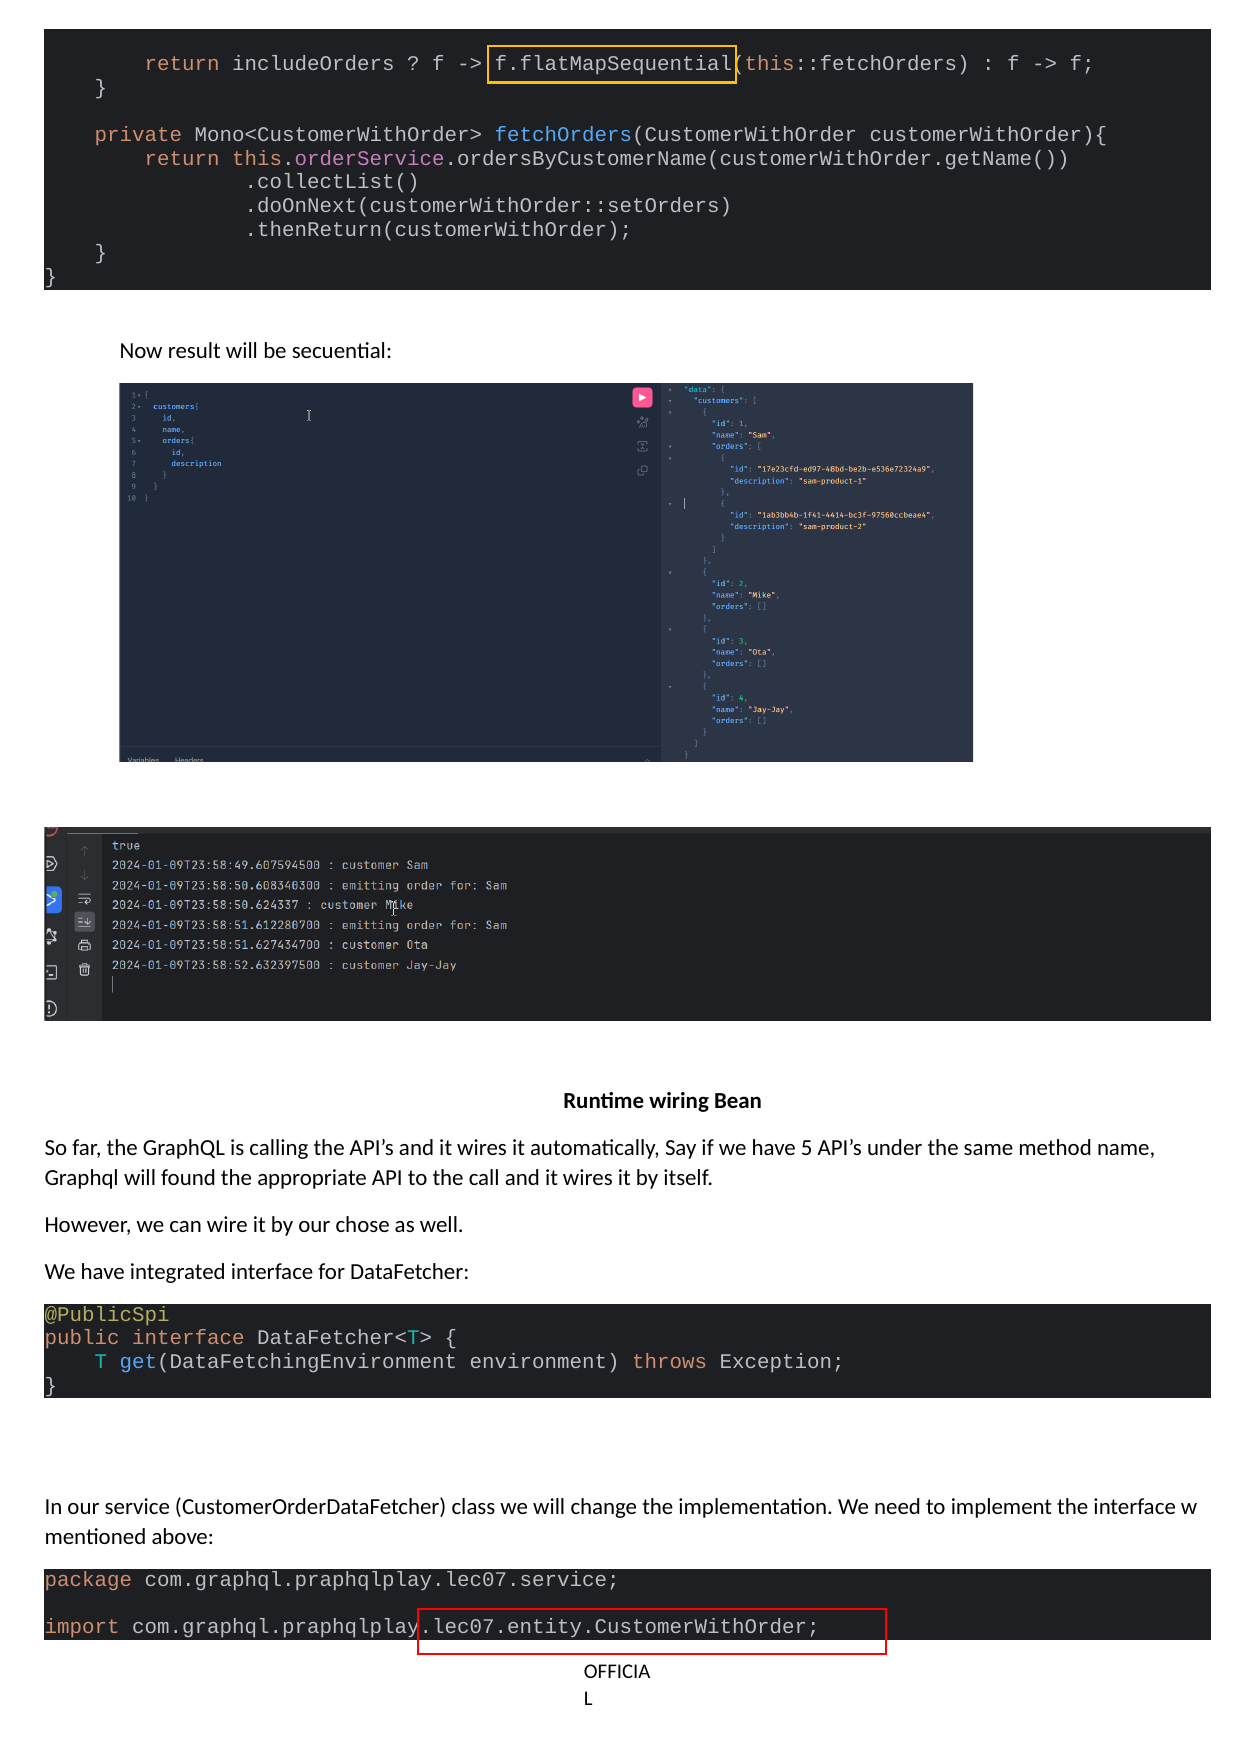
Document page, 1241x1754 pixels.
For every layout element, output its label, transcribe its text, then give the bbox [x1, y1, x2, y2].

text Now result will be secuential: [44, 337, 1211, 364]
text @PublicSpi public interface DataFetcher<T> { T get(DataFetchingEnvironment environment) throws Exception; } [44, 1304, 1211, 1398]
text However, we can wire it by our chose as well. [44, 1210, 1211, 1238]
picture [119, 383, 974, 762]
text Runtime wiring Bean [44, 1086, 1211, 1114]
text We have integrated interface for DataFetcher: [44, 1257, 1211, 1285]
text In our service (CustomerOrderDataFetcher) class we will change the implementation. We need to implement the interface w mentioned above: [44, 1492, 1211, 1550]
text return includeOrders ? f -> f.flatMapSequential(this::fetchOrders) : f -> f; } private Mono<CustomerWithOrder> fetchOrders(CustomerWithOrder customerWithOrder){ return this.orderService.ordersByCustomerName(customerWithOrder.getName()) .collectList() .doOnNext(customerWithOrder::setOrders) .thenReturn(customerWithOrder); } } [44, 29, 1211, 290]
picture [44, 827, 1211, 1021]
text So far, the GraphQL is calling the API’s and it wires it automatically, Say if we have 5 API’s under the same method name, Graphql will found the appropriate API to the call and it wires it by itself. [44, 1133, 1211, 1191]
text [44, 1569, 1211, 1640]
